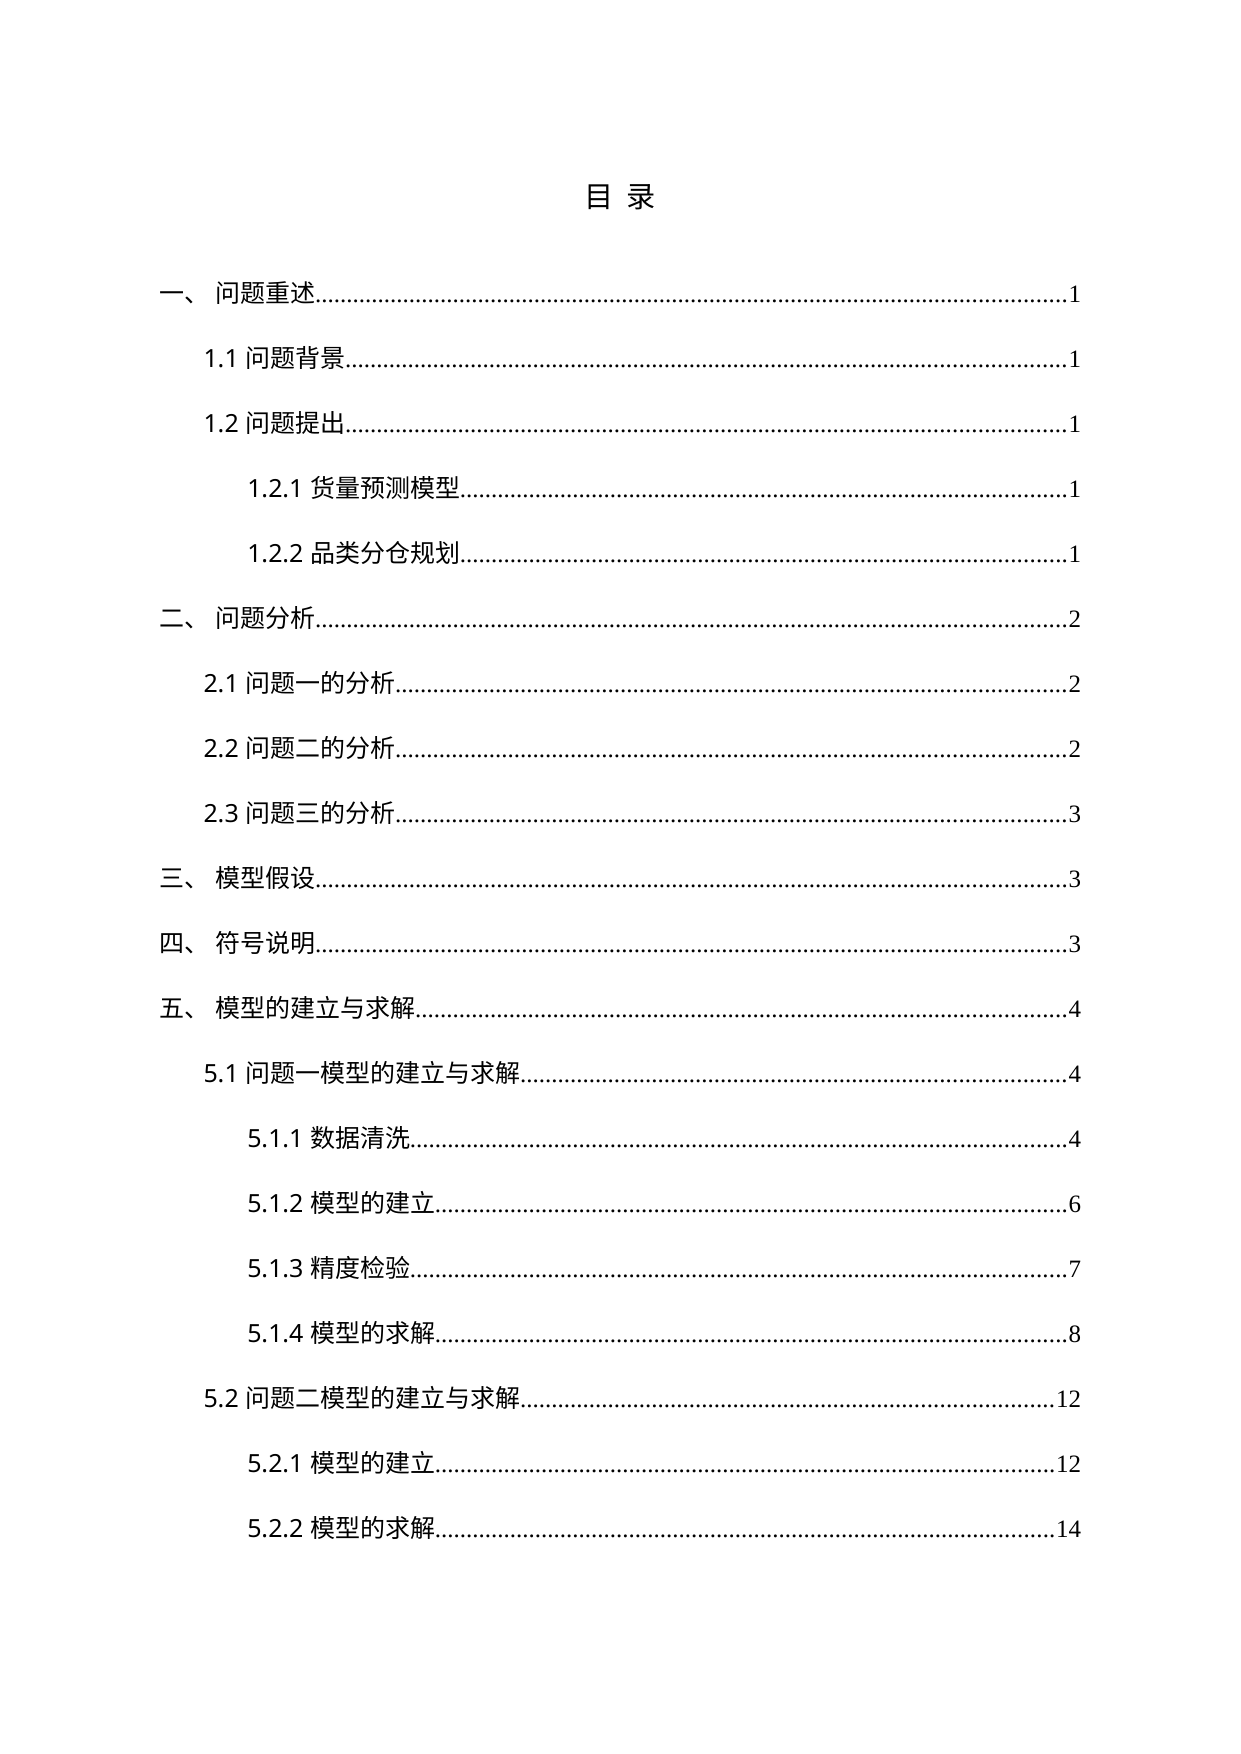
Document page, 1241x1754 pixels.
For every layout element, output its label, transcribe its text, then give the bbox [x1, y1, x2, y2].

text 5.1.2 模型的建立 6 [247, 1169, 1081, 1234]
text 5.1.4 模型的求解 8 [247, 1299, 1081, 1364]
text 2.2 问题二的分析 2 [203, 714, 1081, 779]
text 二、 问题分析 2 [159, 584, 1081, 649]
text 一、 问题重述 1 [159, 259, 1081, 324]
text 5.1.3 精度检验 7 [247, 1234, 1081, 1299]
text 5.2.1 模型的建立 12 [247, 1429, 1081, 1494]
text 5.1.1 数据清洗 4 [247, 1104, 1081, 1169]
text 五、 模型的建立与求解 4 [159, 974, 1081, 1039]
text 三、 模型假设 3 [159, 844, 1081, 909]
text 1.2 问题提出 1 [203, 389, 1081, 454]
text 1.1 问题背景 1 [203, 324, 1081, 389]
text 5.2.2 模型的求解 14 [247, 1494, 1081, 1559]
text 2.1 问题一的分析 2 [203, 649, 1081, 714]
text 四、 符号说明 3 [159, 909, 1081, 974]
text 5.2 问题二模型的建立与求解 12 [203, 1364, 1081, 1429]
text 5.1 问题一模型的建立与求解 4 [203, 1039, 1081, 1104]
text 目 录 [159, 162, 1081, 227]
text 2.3 问题三的分析 3 [203, 779, 1081, 844]
text 1.2.1 货量预测模型 1 [247, 454, 1081, 519]
text 1.2.2 品类分仓规划 1 [247, 519, 1081, 584]
